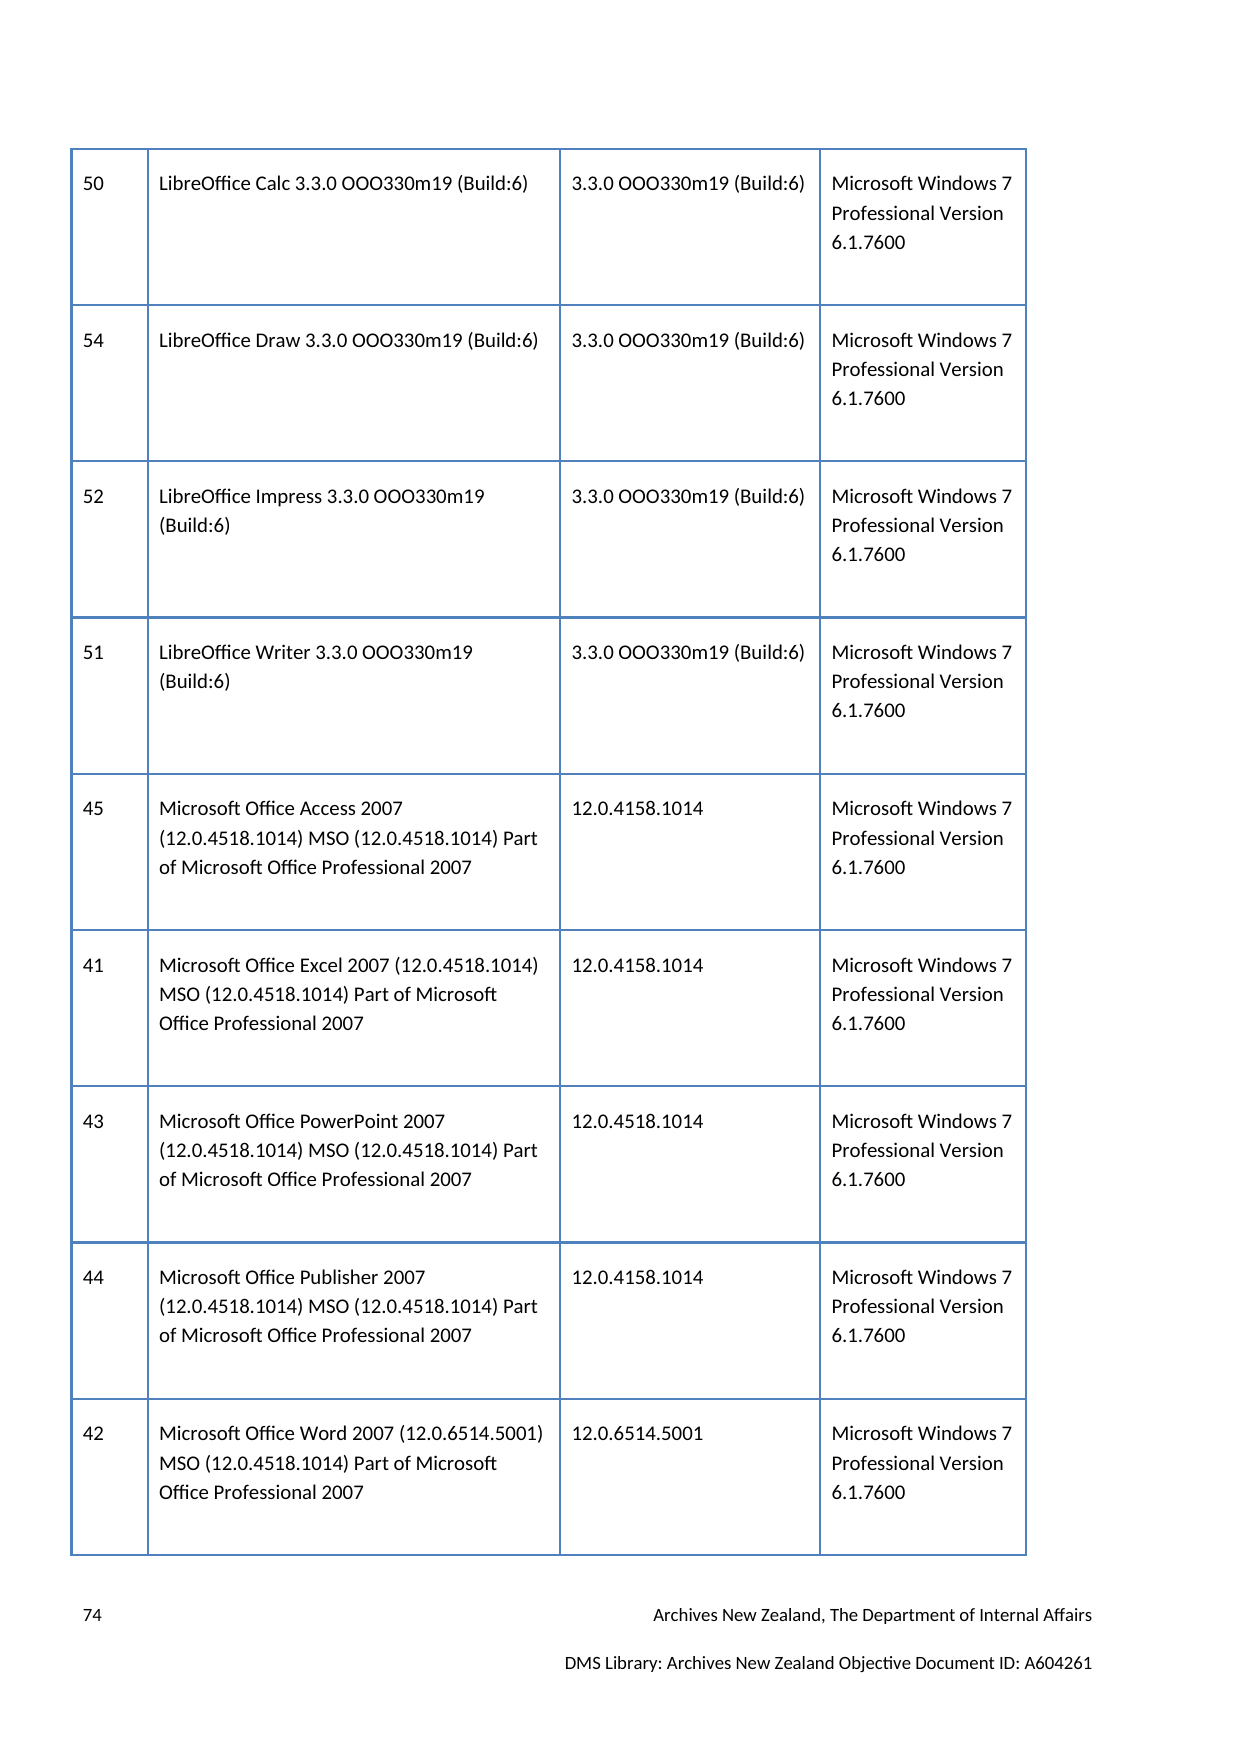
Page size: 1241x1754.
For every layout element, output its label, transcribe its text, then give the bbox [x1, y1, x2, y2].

table_cell 3.3.0 OOO330m19 (Build:6) [561, 619, 819, 773]
table_cell 3.3.0 OOO330m19 (Build:6) [561, 306, 819, 460]
table_cell Microsoft Windows 7 Professional Version 6.1.7600 [821, 775, 1025, 929]
table_cell 41 [73, 931, 147, 1085]
table_cell 51 [73, 619, 147, 773]
table_cell Microsoft Windows 7 Professional Version 6.1.7600 [821, 619, 1025, 773]
table_cell 43 [73, 1087, 147, 1241]
table_cell 42 [73, 1400, 147, 1554]
table_cell 45 [73, 775, 147, 929]
table_cell 3.3.0 OOO330m19 (Build:6) [561, 462, 819, 616]
table_cell LibreOffice Calc 3.3.0 OOO330m19 (Build:6) [149, 150, 559, 304]
table_cell Microsoft Office Excel 2007 (12.0.4518.1014) MSO (12.0.4518.1014) Part of Microsoft Office Professional 2007 [149, 931, 559, 1085]
table_cell 12.0.4518.1014 [561, 1087, 819, 1241]
table_cell 3.3.0 OOO330m19 (Build:6) [561, 150, 819, 304]
table_cell Microsoft Office Publisher 2007 (12.0.4518.1014) MSO (12.0.4518.1014) Part of Microsoft Office Professional 2007 [149, 1244, 559, 1398]
table_cell LibreOffice Writer 3.3.0 OOO330m19 (Build:6) [149, 619, 559, 773]
table_cell Microsoft Windows 7 Professional Version 6.1.7600 [821, 1400, 1025, 1554]
table_cell Microsoft Windows 7 Professional Version 6.1.7600 [821, 931, 1025, 1085]
table_cell Microsoft Windows 7 Professional Version 6.1.7600 [821, 462, 1025, 616]
table_cell Microsoft Office Access 2007 (12.0.4518.1014) MSO (12.0.4518.1014) Part of Microsoft Office Professional 2007 [149, 775, 559, 929]
table_cell Microsoft Windows 7 Professional Version 6.1.7600 [821, 1244, 1025, 1398]
table_cell 12.0.4158.1014 [561, 931, 819, 1085]
table_cell Microsoft Office Word 2007 (12.0.6514.5001) MSO (12.0.4518.1014) Part of Microsoft Office Professional 2007 [149, 1400, 559, 1554]
table_cell 54 [73, 306, 147, 460]
table_cell Microsoft Windows 7 Professional Version 6.1.7600 [821, 1087, 1025, 1241]
table_cell 52 [73, 462, 147, 616]
table_cell 44 [73, 1244, 147, 1398]
table_cell Microsoft Windows 7 Professional Version 6.1.7600 [821, 306, 1025, 460]
table_cell 12.0.4158.1014 [561, 775, 819, 929]
table_cell LibreOffice Draw 3.3.0 OOO330m19 (Build:6) [149, 306, 559, 460]
table_cell 12.0.4158.1014 [561, 1244, 819, 1398]
table_cell Microsoft Office PowerPoint 2007 (12.0.4518.1014) MSO (12.0.4518.1014) Part of Microsoft Office Professional 2007 [149, 1087, 559, 1241]
table_cell 50 [73, 150, 147, 304]
table_cell Microsoft Windows 7 Professional Version 6.1.7600 [821, 150, 1025, 304]
table_cell 12.0.6514.5001 [561, 1400, 819, 1554]
table_cell LibreOffice Impress 3.3.0 OOO330m19 (Build:6) [149, 462, 559, 616]
